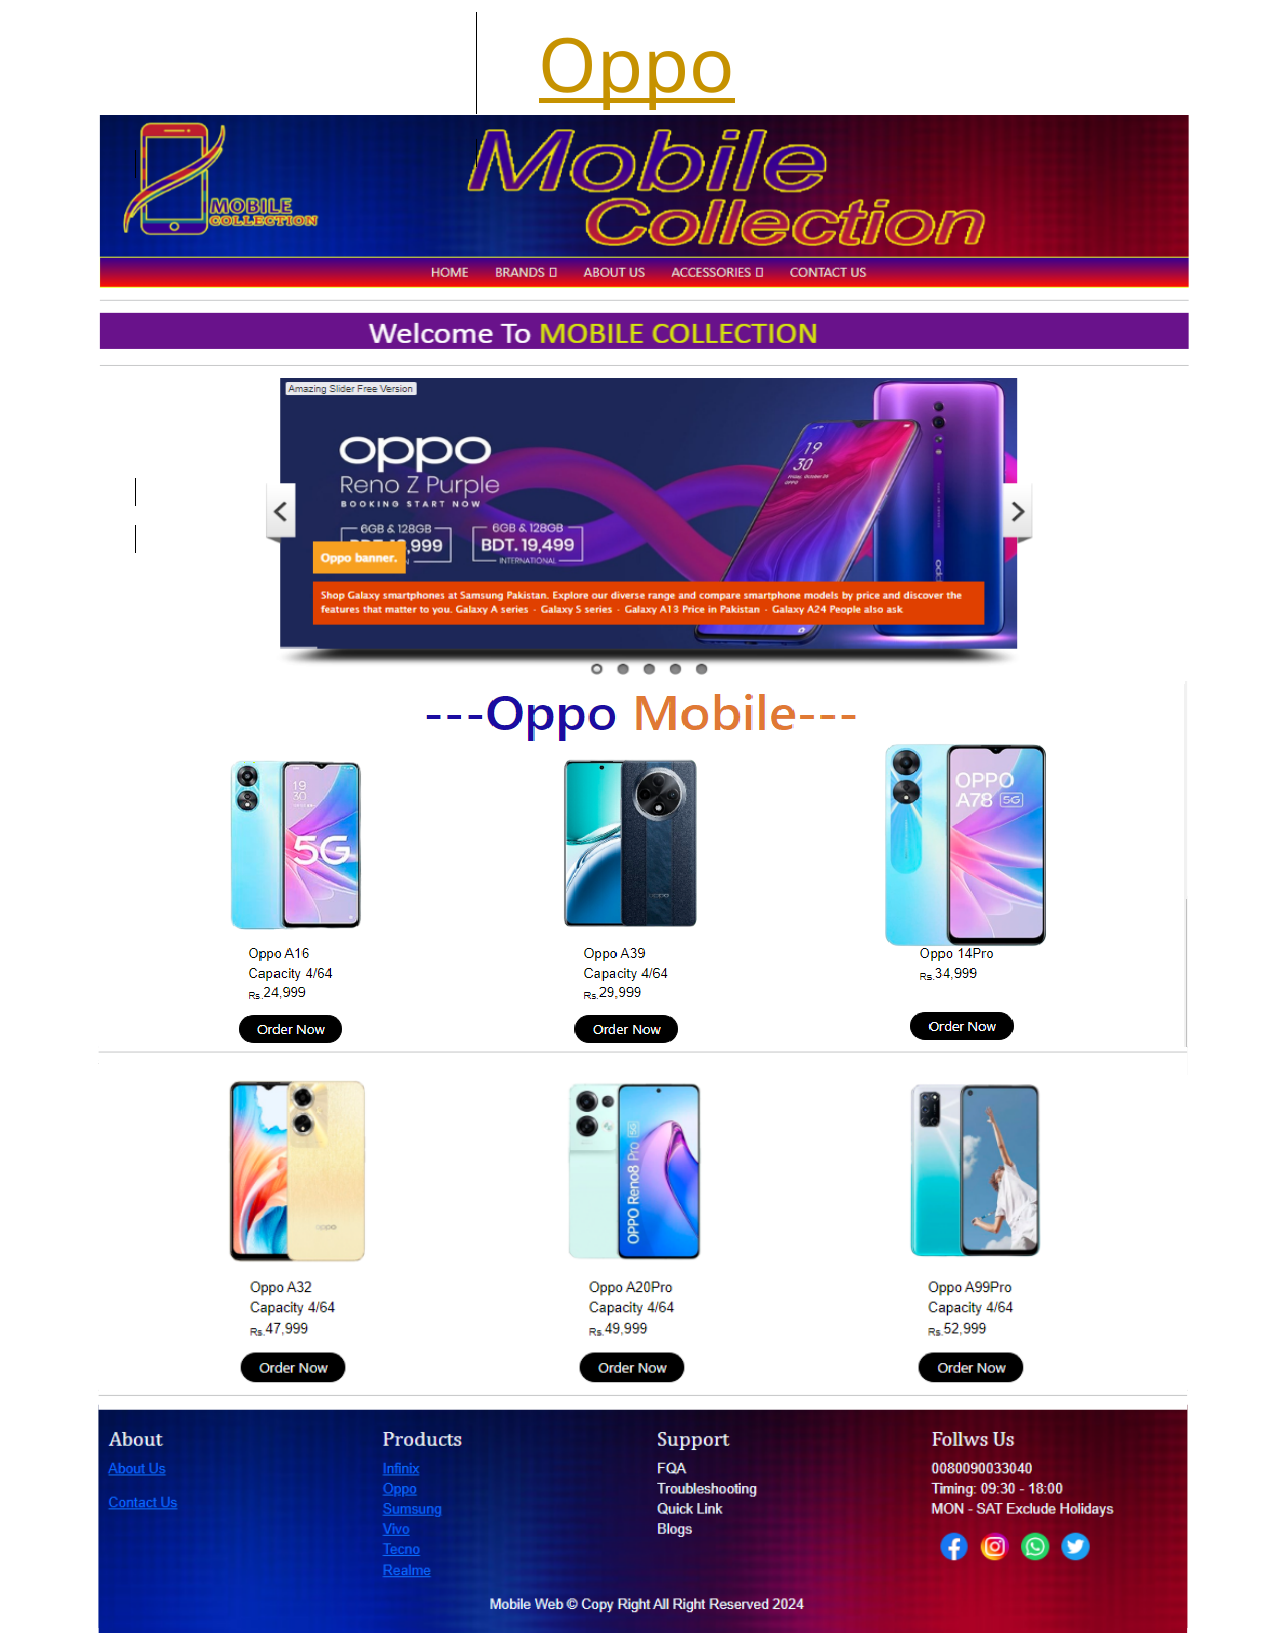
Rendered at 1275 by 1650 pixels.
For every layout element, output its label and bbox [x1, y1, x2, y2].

picture [98, 115, 1189, 1633]
